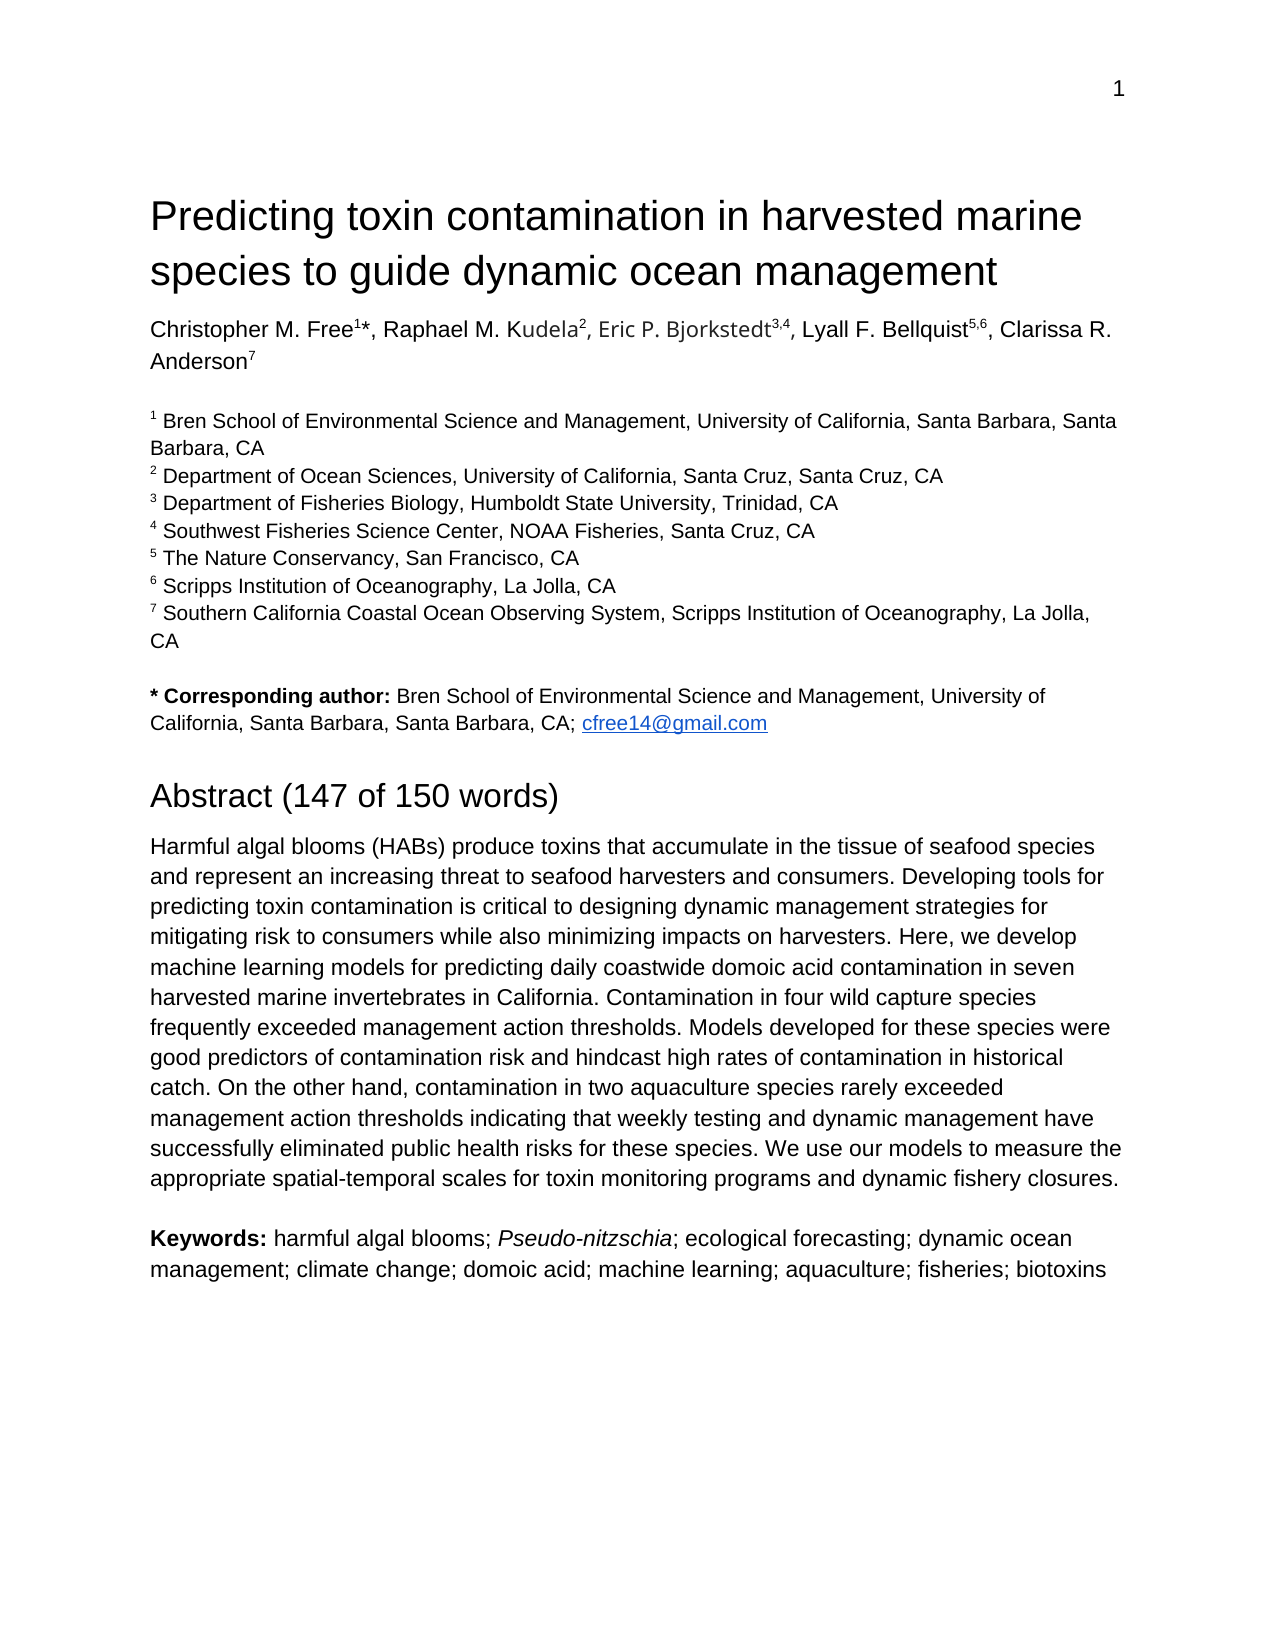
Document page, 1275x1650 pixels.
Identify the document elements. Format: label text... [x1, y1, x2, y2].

text * Corresponding author: Bren School of Environmental Science and Management, University of California, Santa Barbara, Santa Barbara, CA; cfree14@gmail.com [150, 683, 1125, 735]
text Christopher M. Free1*, Raphael M. Kudela2, Eric P. Bjorkstedt3,4, Lyall F. Bellquist5,6, Clarissa R. Anderson7 [150, 314, 1125, 374]
text 4 Southwest Fisheries Science Center, NOAA Fisheries, Santa Cruz, CA [150, 518, 1125, 542]
text 5 The Nature Conservancy, San Francisco, CA [150, 546, 1125, 570]
text 1 Bren School of Environmental Science and Management, University of California, Santa Barbara, Santa Barbara, CA [150, 408, 1125, 460]
text 6 Scripps Institution of Oceanography, La Jolla, CA [150, 573, 1125, 597]
text 2 Department of Ocean Sciences, University of California, Santa Cruz, Santa Cruz, CA [150, 463, 1125, 487]
subtitle Predicting toxin contamination in harvested marine species to guide dynamic ocean management [150, 192, 1125, 295]
subtitle Abstract (147 of 150 words) [150, 776, 1125, 814]
text Harmful algal blooms (HABs) produce toxins that accumulate in the tissue of seafood species and represent an increasing threat to seafood harvesters and consumers. Developing tools for predicting toxin contamination is critical to designing dynamic management strategies for mitigating risk to consumers while also minimizing impacts on harvesters. Here, we develop machine learning models for predicting daily coastwide domoic acid contamination in seven harvested marine invertebrates in California. Contamination in four wild capture species frequently exceeded management action thresholds. Models developed for these species were good predictors of contamination risk and hindcast high rates of contamination in historical catch. On the other hand, contamination in two aquaculture species rarely exceeded management action thresholds indicating that weekly testing and dynamic management have successfully eliminated public health risks for these species. We use our models to measure the appropriate spatial-temporal scales for toxin monitoring programs and dynamic fishery closures. [150, 833, 1125, 1191]
text 7 Southern California Coastal Ocean Observing System, Scripps Institution of Oceanography, La Jolla, CA [150, 601, 1125, 652]
text 3 Department of Fisheries Biology, Humboldt State University, Trinidad, CA [150, 491, 1125, 515]
text Keywords: harmful algal blooms; Pseudo-nitzschia; ecological forecasting; dynamic ocean management; climate change; domoic acid; machine learning; aquaculture; fisheries; biotoxins [150, 1225, 1125, 1282]
